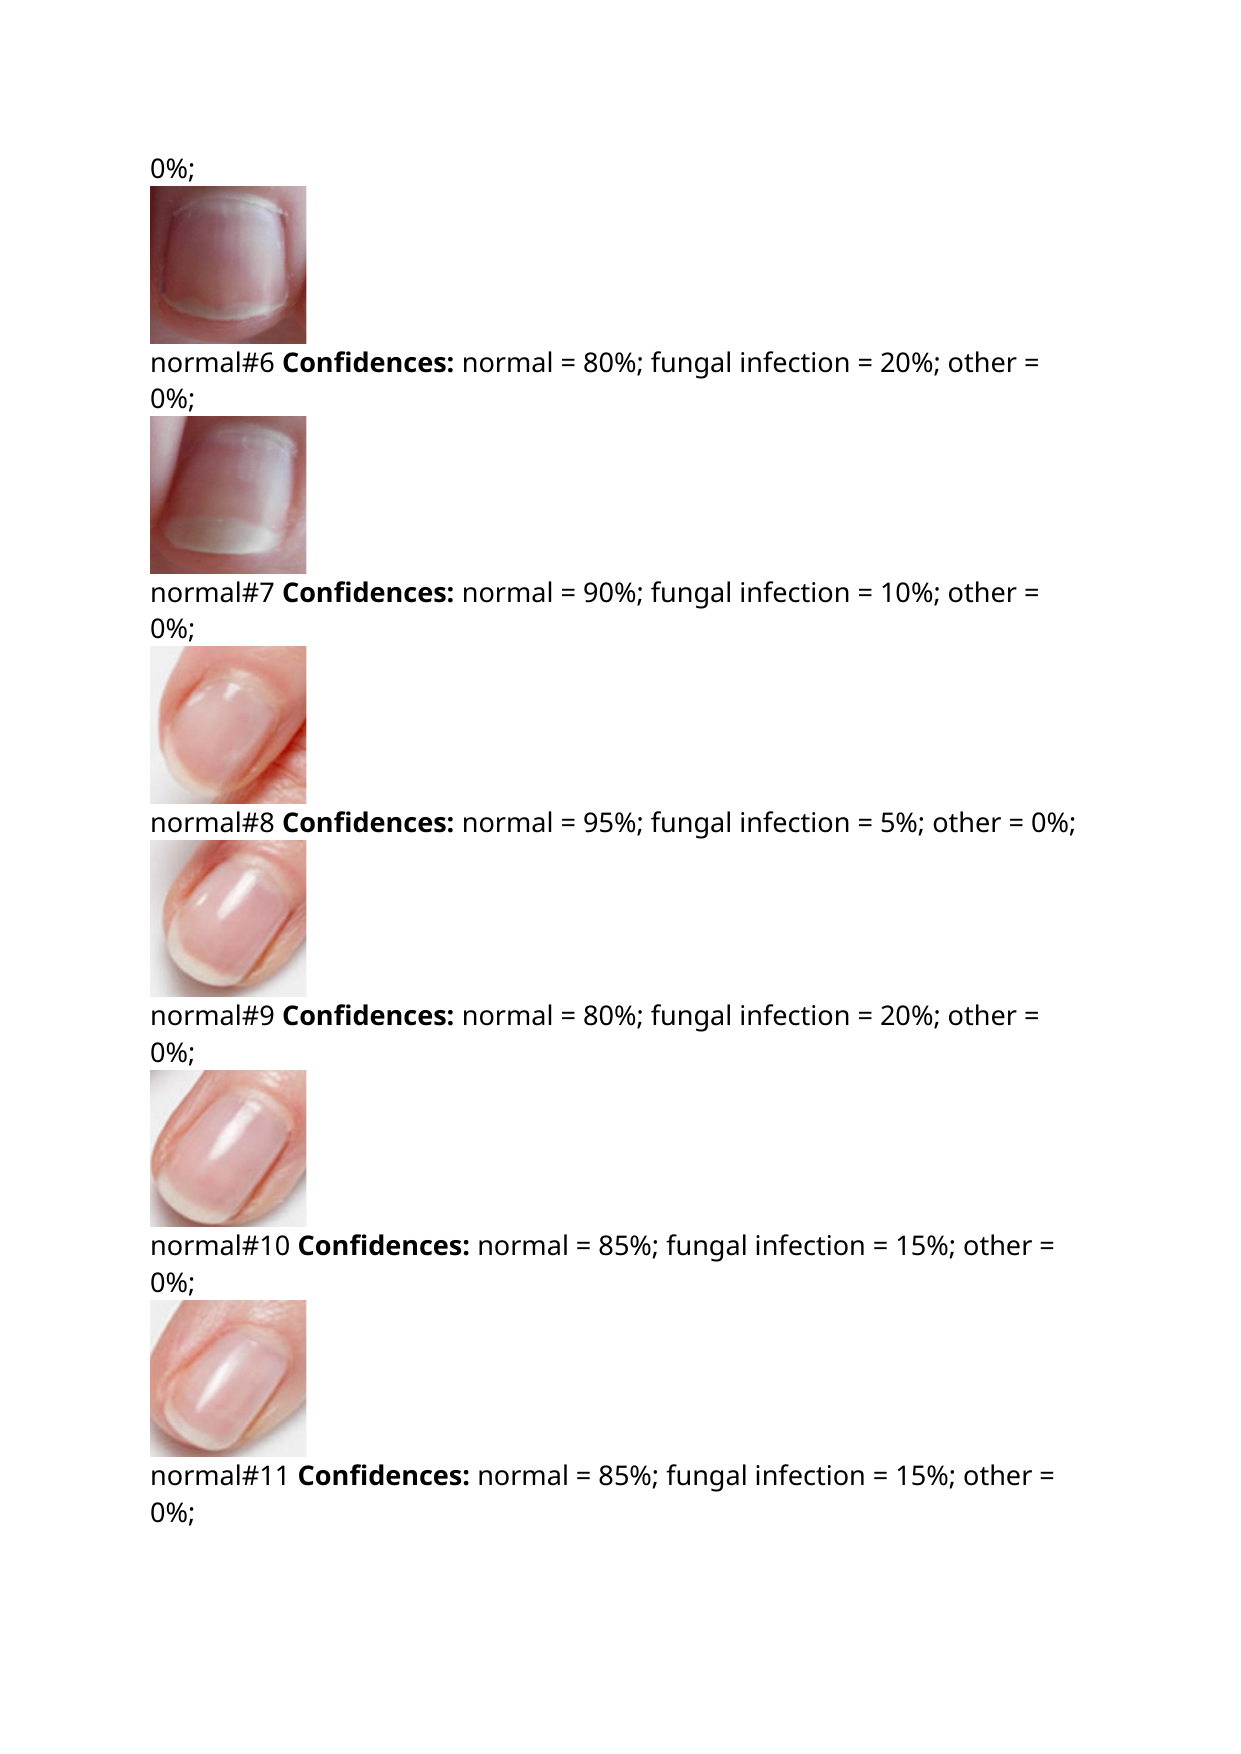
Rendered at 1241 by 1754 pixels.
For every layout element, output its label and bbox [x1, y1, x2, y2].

picture [150, 1300, 307, 1457]
picture [150, 646, 307, 804]
picture [150, 416, 307, 574]
picture [150, 1070, 307, 1227]
picture [150, 840, 307, 997]
picture [150, 186, 307, 344]
text [150, 150, 1090, 1530]
